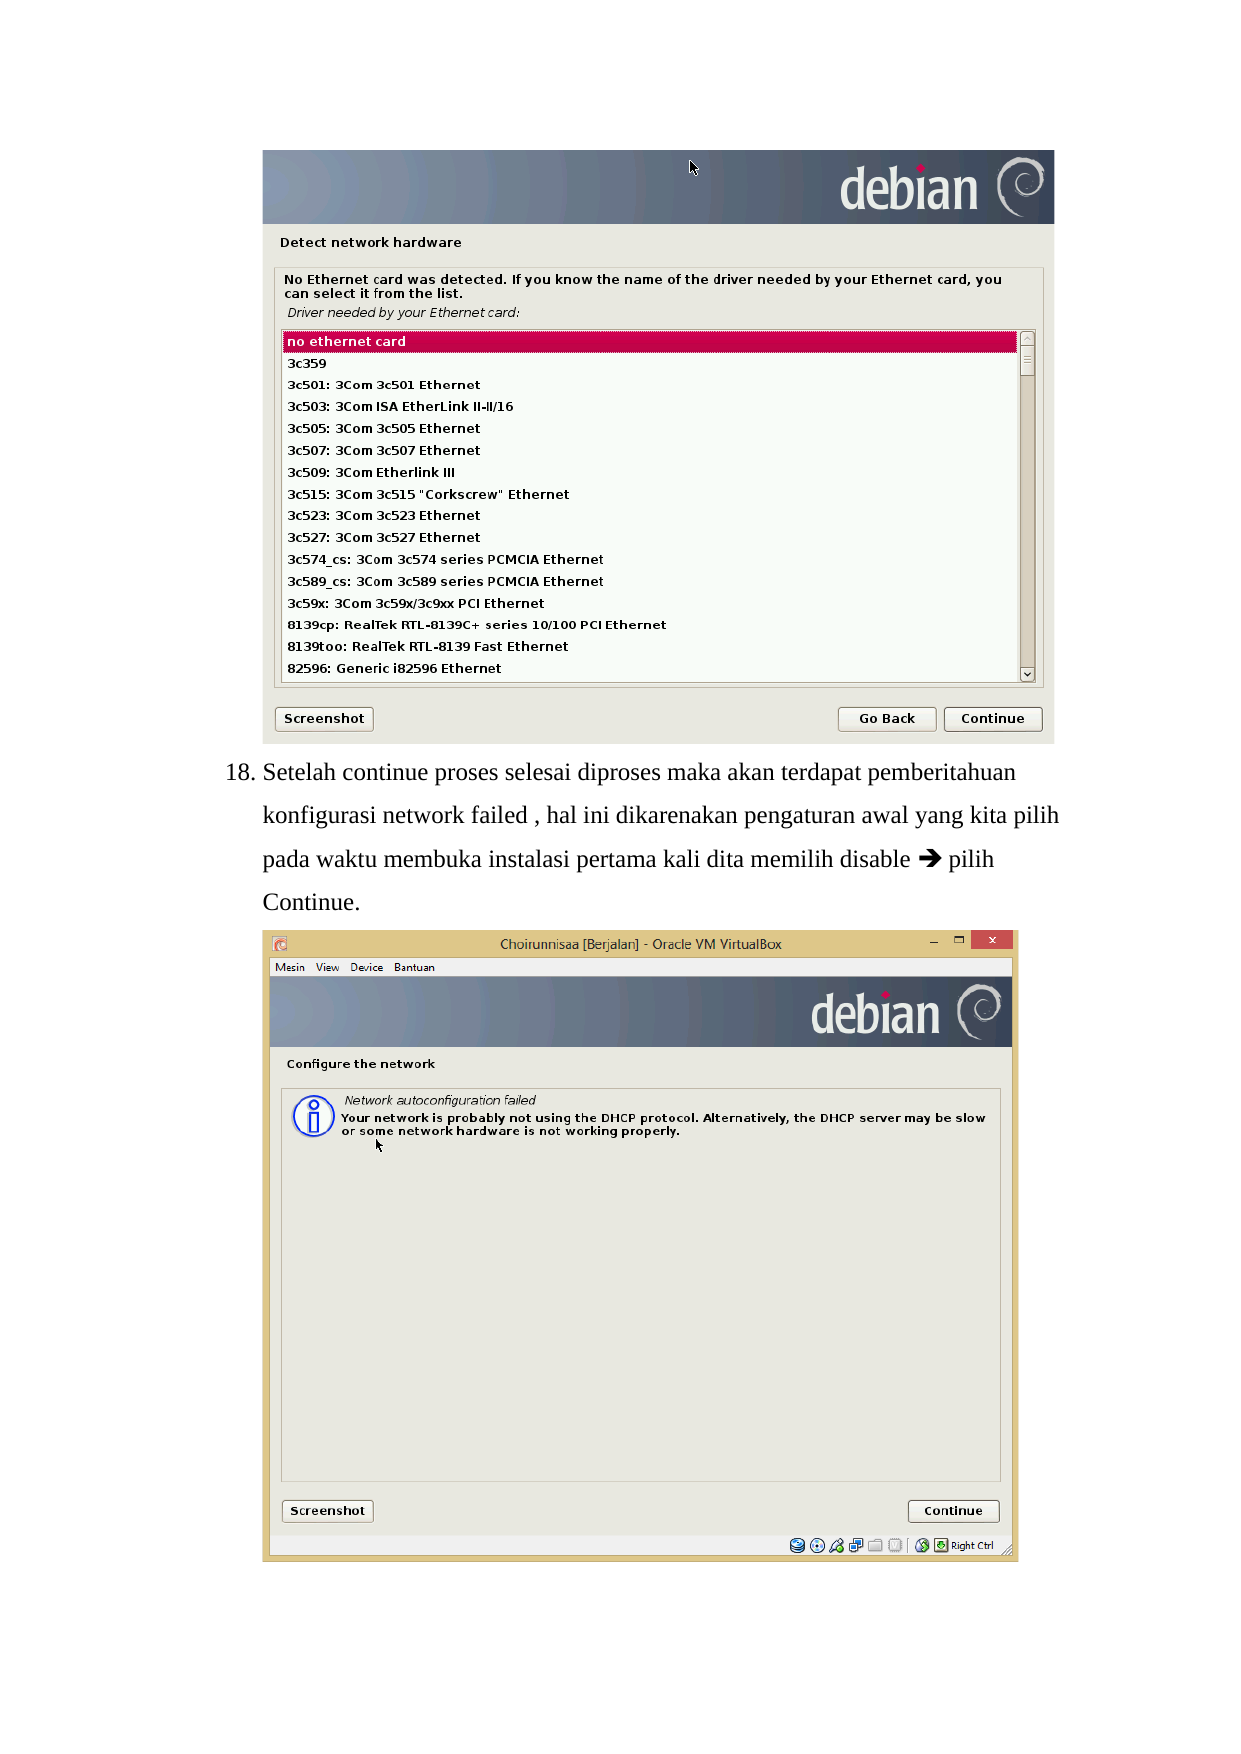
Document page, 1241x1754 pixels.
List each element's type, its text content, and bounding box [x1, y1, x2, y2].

picture [262, 930, 1019, 1562]
picture [262, 150, 1055, 744]
list Setelah continue proses selesai diproses maka akan terdapat pemberitahuan konfigurasi network failed , hal ini dikarenakan pengaturan awal yang kita pilih pada waktu membuka instalasi pertama kali dita memilih disable pilih Continue. [225, 757, 1090, 916]
